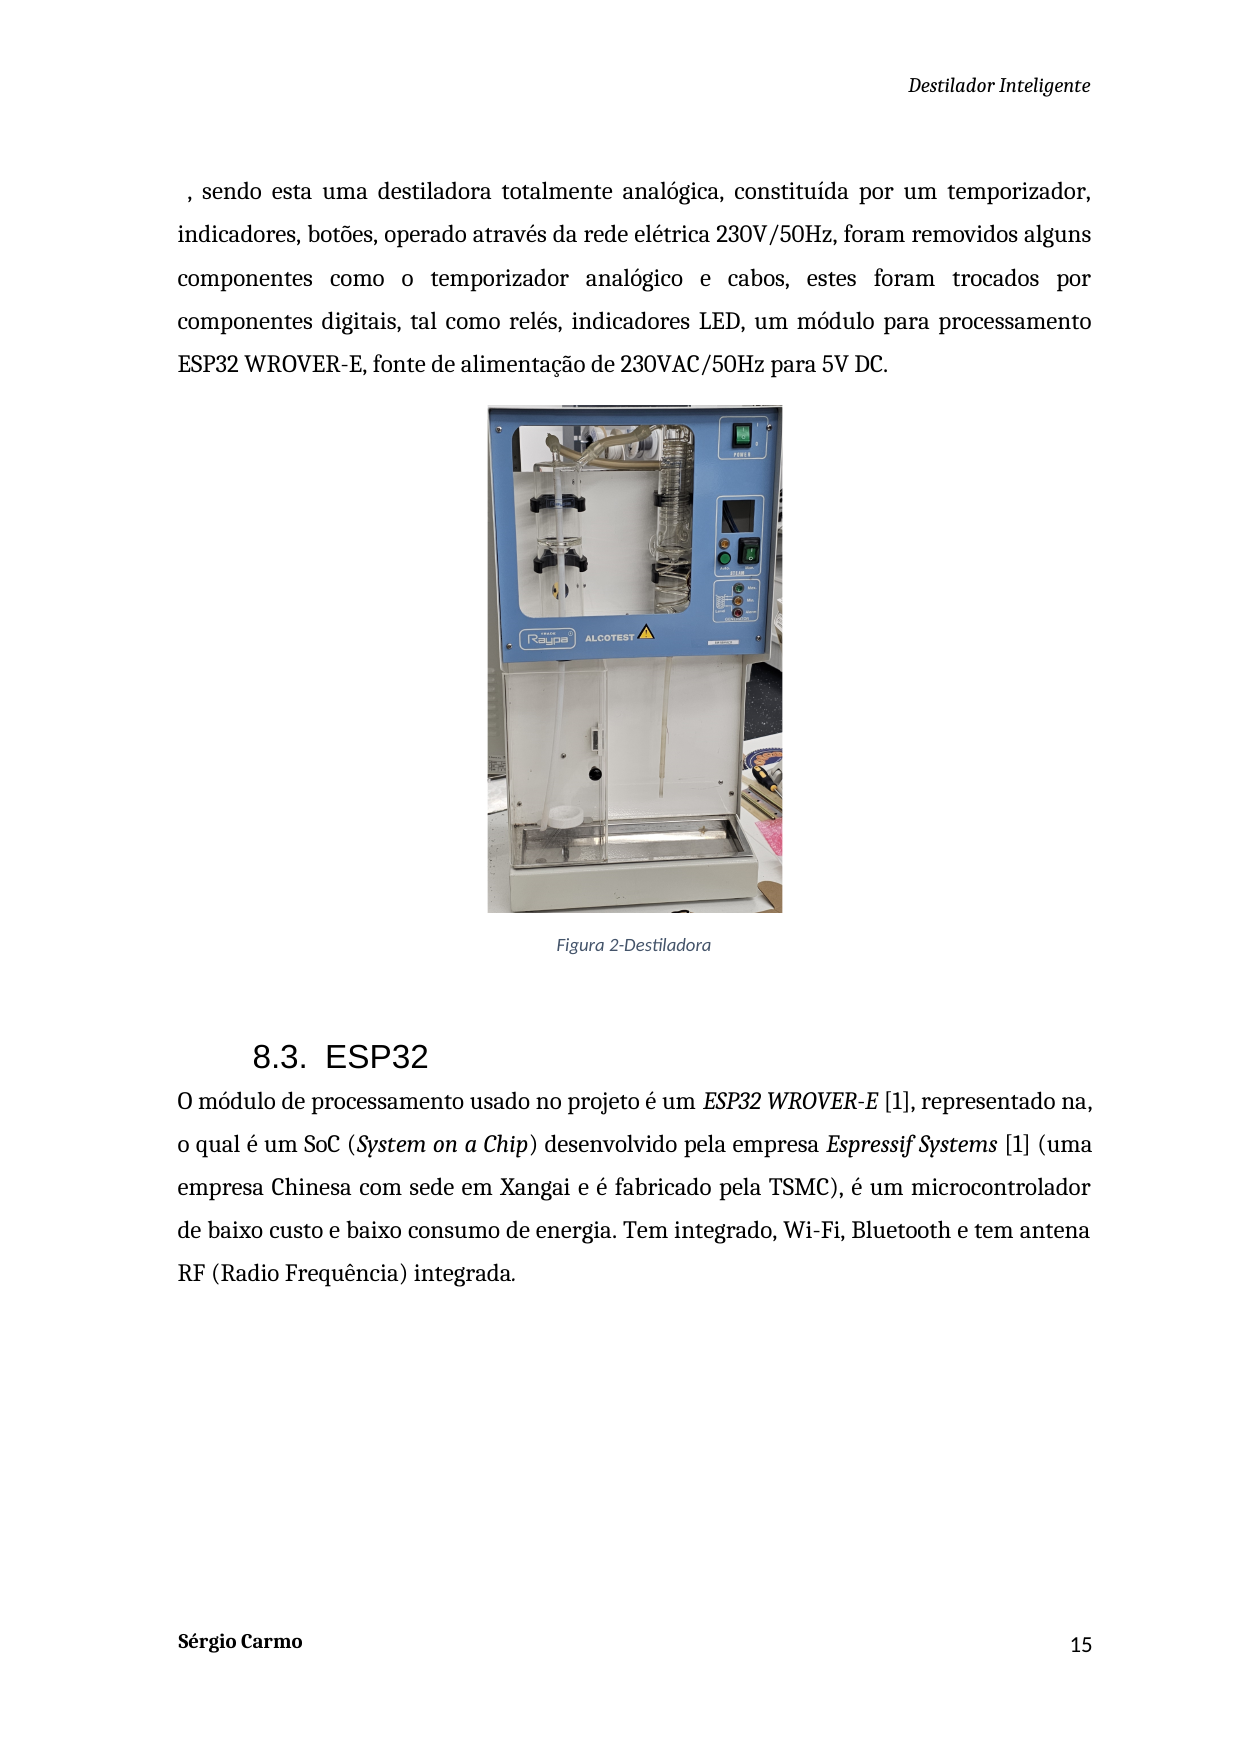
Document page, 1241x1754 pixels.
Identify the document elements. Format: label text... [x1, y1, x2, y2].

text O módulo de processamento usado no projeto é um ESP32 WROVER-E, representado na Figura 3, o qual é um SoC (System on a Chip) desenvolvido pela empresa Espressif Systems (uma empresa Chinesa com sede em Xangai e é fabricado pela TSMC), é um microcontrolador de baixo custo e baixo consumo de energia. Tem integrado, Wi-Fi, Bluetooth e tem antena RF (Radio Frequência) integrada. [177, 1087, 1092, 1288]
subtitle ESP32 [252, 1037, 1092, 1076]
text Figura 2, sendo esta uma destiladora totalmente analógica, constituída por um temporizador, indicadores, botões, operado através da rede elétrica 230V/50Hz, foram removidos alguns componentes como o temporizador analógico e cabos, estes foram trocados por componentes digitais, tal como relés, indicadores LED, um módulo para processamento ESP32 WROVER-E, fonte de alimentação de 230VAC/50Hz para 5V DC. [177, 177, 1092, 378]
text Figura 2-Destiladora [177, 933, 1092, 956]
picture [487, 405, 783, 913]
